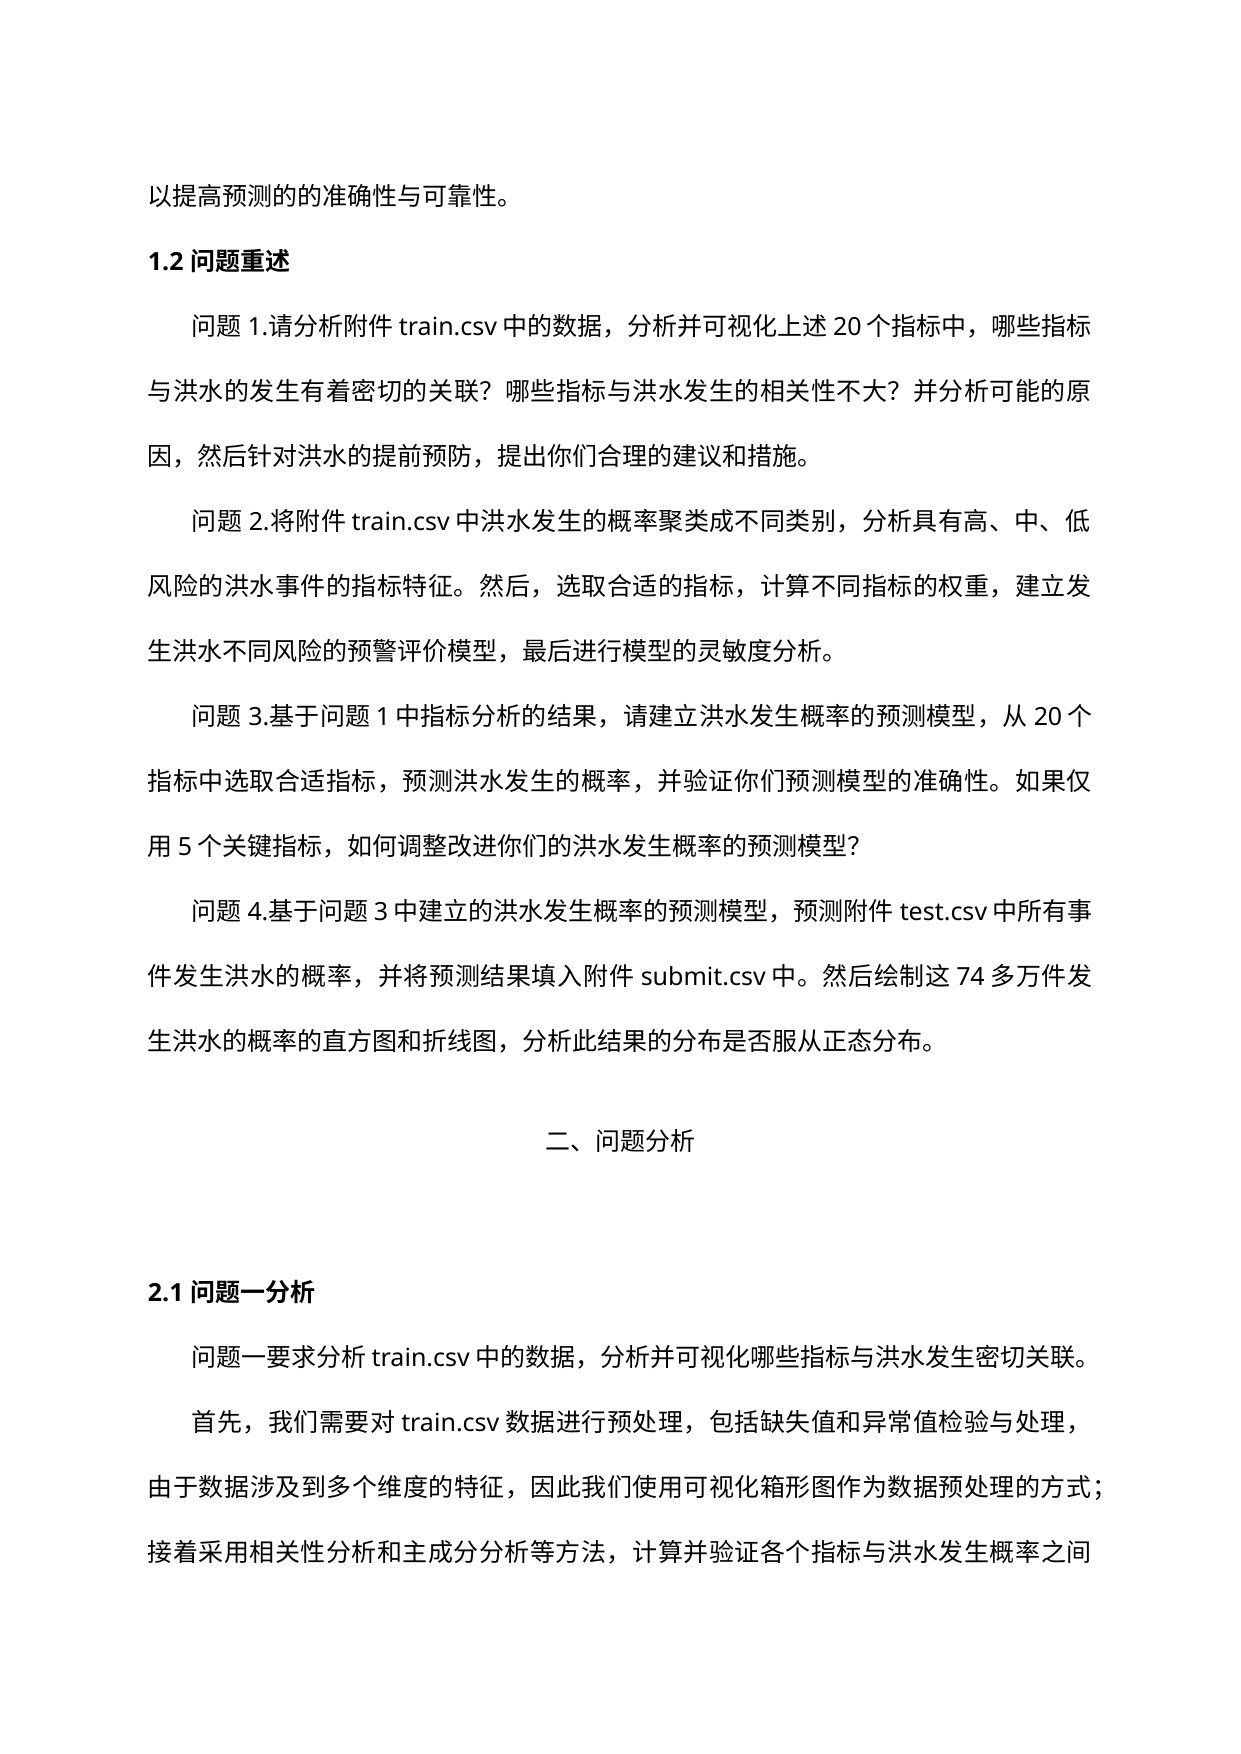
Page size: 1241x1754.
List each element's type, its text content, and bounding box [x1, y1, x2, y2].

text 问题 2.将附件train.csv中洪水发生的概率聚类成不同类别，分析具有高、中、低风险的洪水事件的指标特征。然后，选取合适的指标，计算不同指标的权重，建立发生洪水不同风险的预警评价模型，最后进行模型的灵敏度分析。 [148, 487, 1092, 682]
subtitle 问题分析 [148, 1107, 1092, 1172]
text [148, 1388, 1092, 1583]
text 2.1 问题一分析 [148, 1258, 1092, 1323]
list 问题重述 [148, 227, 1092, 292]
text 问题 4.基于问题3中建立的洪水发生概率的预测模型，预测附件test.csv中所有事件发生洪水的概率，并将预测结果填入附件submit.csv中。然后绘制这74多万件发生洪水的概率的直方图和折线图，分析此结果的分布是否服从正态分布。 [148, 877, 1092, 1072]
text 问题一要求分析train.csv中的数据，分析并可视化哪些指标与洪水发生密切关联。 [148, 1323, 1092, 1388]
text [148, 162, 1092, 227]
text 问题 1.请分析附件train.csv中的数据，分析并可视化上述20个指标中，哪些指标与洪水的发生有着密切的关联？哪些指标与洪水发生的相关性不大？并分析可能的原因，然后针对洪水的提前预防，提出你们合理的建议和措施。 [148, 292, 1092, 487]
text 问题 3.基于问题1中指标分析的结果，请建立洪水发生概率的预测模型，从20个指标中选取合适指标，预测洪水发生的概率，并验证你们预测模型的准确性。如果仅用5个关键指标，如何调整改进你们的洪水发生概率的预测模型？ [148, 682, 1092, 877]
